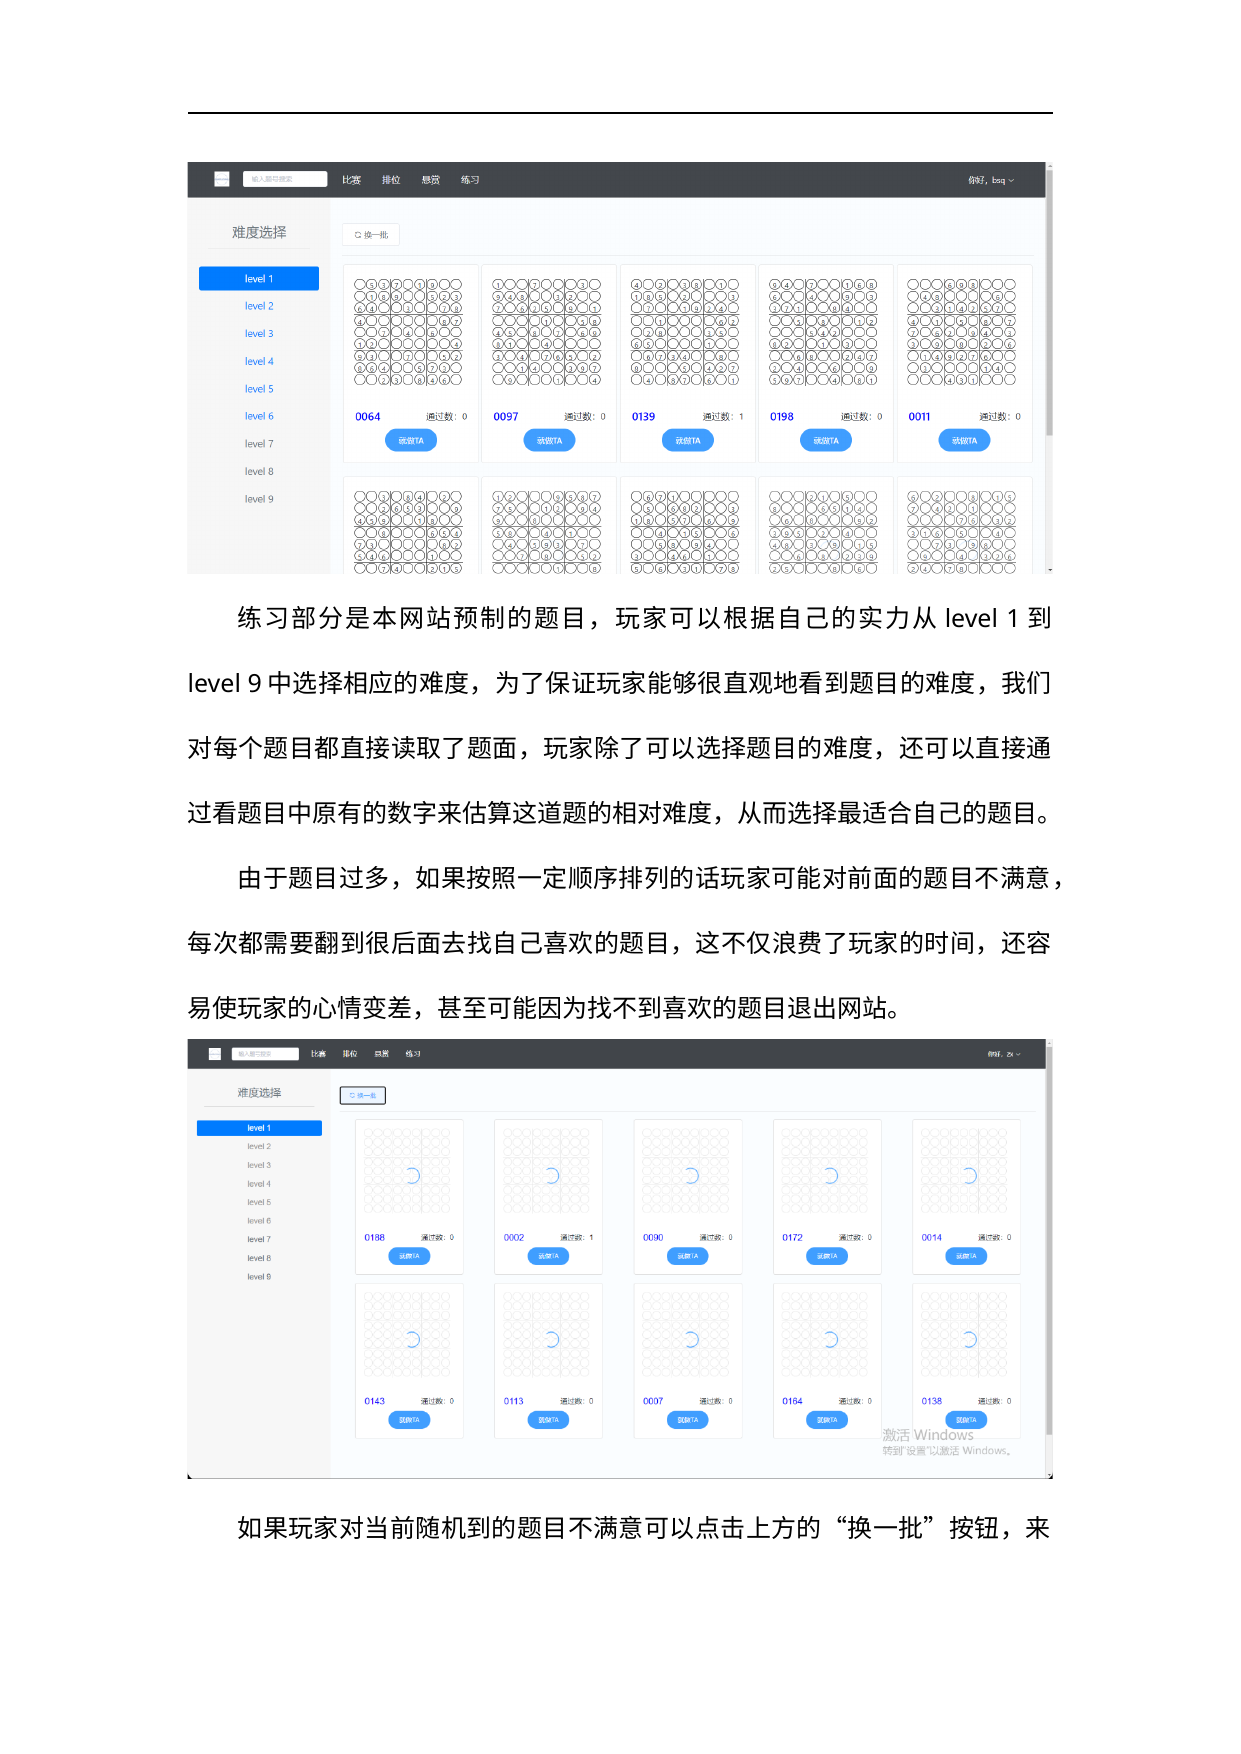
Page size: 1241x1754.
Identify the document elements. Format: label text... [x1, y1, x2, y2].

text 练习部分是本网站预制的题目，玩家可以根据自己的实力从level 1到level 9中选择相应的难度，为了保证玩家能够很直观地看到题目的难度，我们对每个题目都直接读取了题面，玩家除了可以选择题目的难度，还可以直接通过看题目中原有的数字来估算这道题的相对难度，从而选择最适合自己的题目。 [187, 584, 1053, 844]
text 由于题目过多，如果按照一定顺序排列的话玩家可能对前面的题目不满意，每次都需要翻到很后面去找自己喜欢的题目，这不仅浪费了玩家的时间，还容易使玩家的心情变差，甚至可能因为找不到喜欢的题目退出网站。 [187, 844, 1053, 1039]
picture [187, 1039, 1053, 1479]
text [187, 1494, 1053, 1559]
picture [187, 162, 1053, 574]
